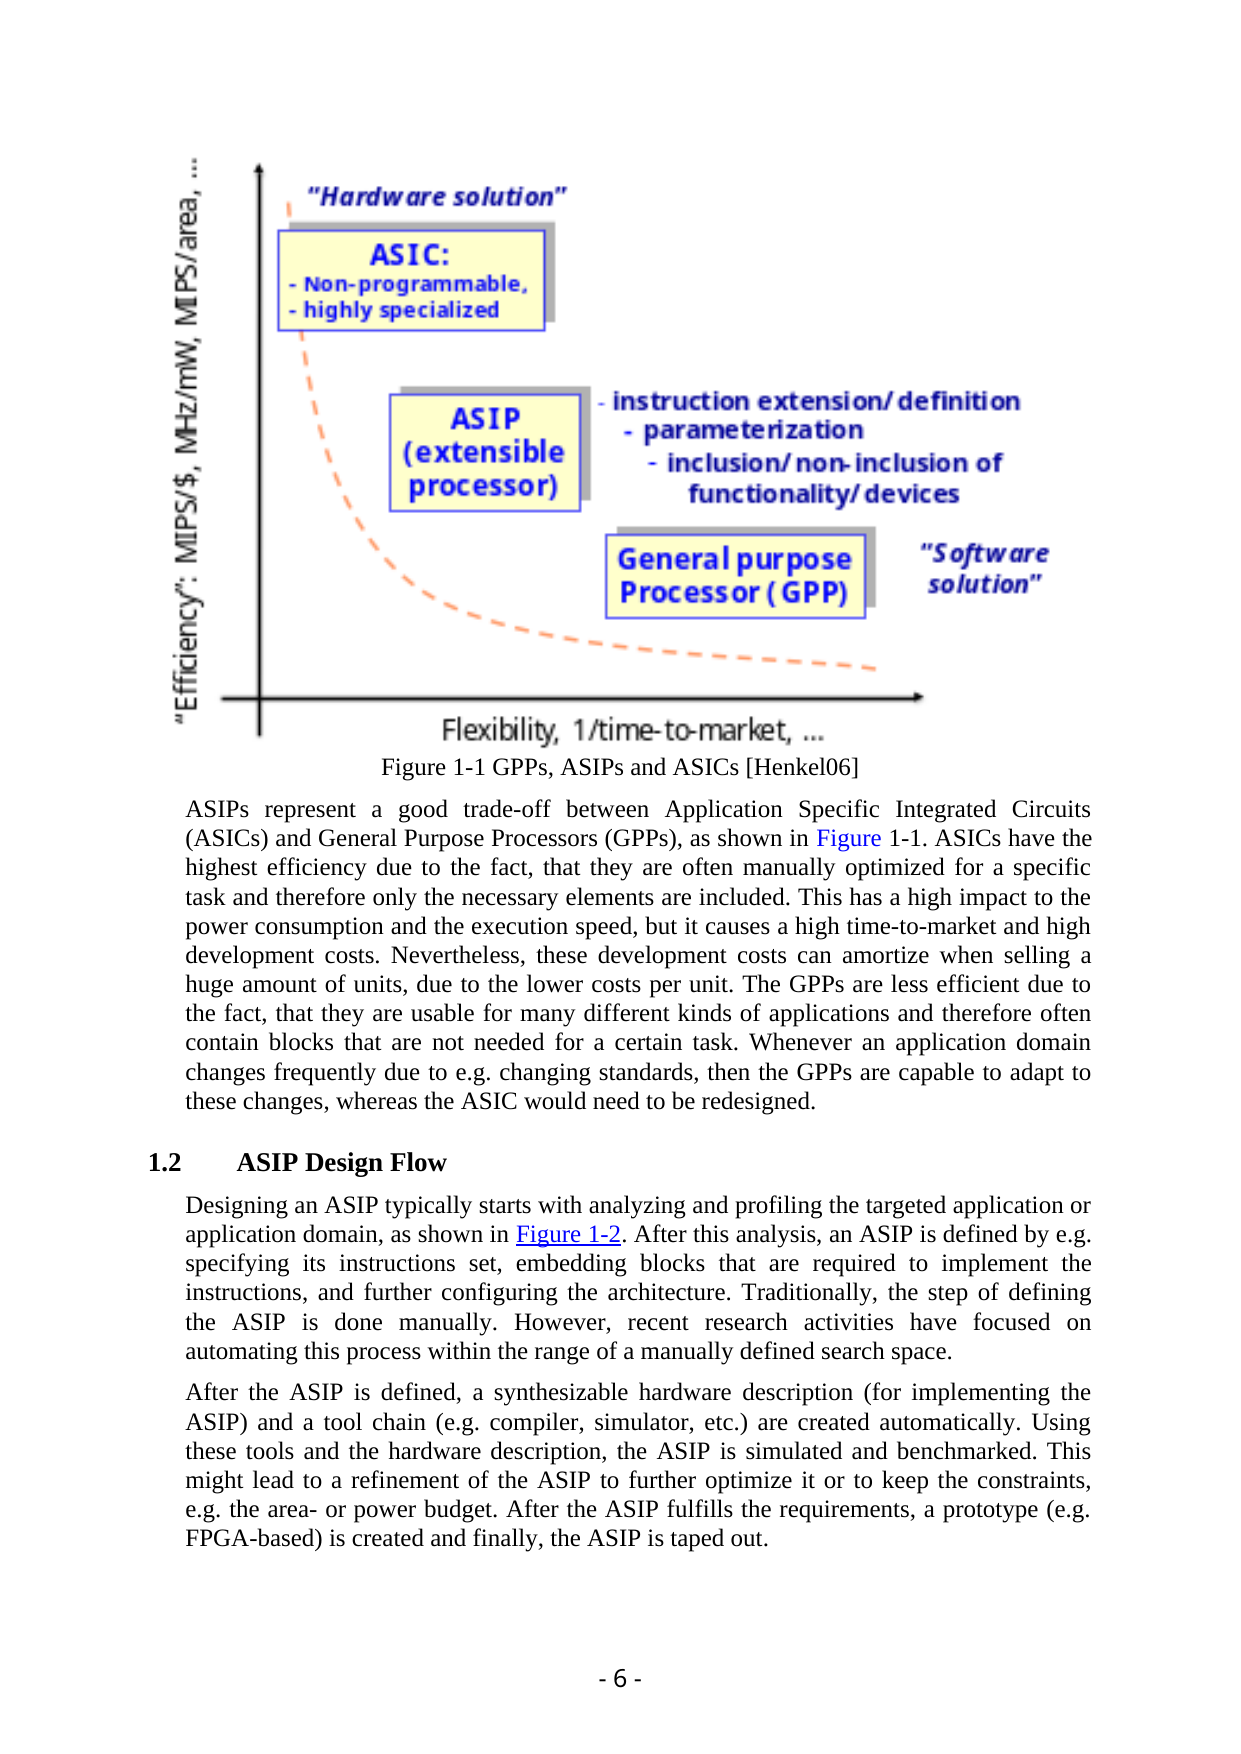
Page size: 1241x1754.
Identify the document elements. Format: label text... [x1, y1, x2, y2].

text ASIPs represent a good trade-off between Application Specific Integrated Circuits (ASICs) and General Purpose Processors (GPPs), as shown in Figure 1-1. ASICs have the highest efficiency due to the fact, that they are often manually optimized for a specific task and therefore only the necessary elements are included. This has a high impact to the power consumption and the execution speed, but it causes a high time-to-market and high development costs. Nevertheless, these development costs can amortize when selling a huge amount of units, due to the lower costs per unit. The GPPs are less efficient due to the fact, that they are usable for many different kinds of applications and therefore often contain blocks that are not needed for a certain task. Whenever an application domain changes frequently due to e.g. changing standards, then the GPPs are capable to adapt to these changes, whereas the ASIC would need to be redesigned. [185, 794, 1092, 1114]
subtitle ASIP Design Flow [148, 1139, 1092, 1177]
text Designing an ASIP typically starts with analyzing and profiling the targeted application or application domain, as shown in Figure 1-2. After this analysis, an ASIP is defined by e.g. specifying its instructions set, embedding blocks that are required to implement the instructions, and further configuring the architecture. Traditionally, the step of defining the ASIP is done manually. However, recent research activities have focused on automating this process within the range of a manually defined search space. [185, 1189, 1092, 1364]
text After the ASIP is defined, a synthesizable hardware description (for implementing the ASIP) and a tool chain (e.g. compiler, simulator, etc.) are created automatically. Using these tools and the hardware description, the ASIP is simulated and benchmarked. This might lead to a refinement of the ASIP to further optimize it or to keep the constraints, e.g. the area- or power budget. After the ASIP fulfills the requirements, a prototype (e.g. FPGA-based) is created and finally, the ASIP is taped out. [185, 1377, 1092, 1552]
text Figure ‎1-1 GPPs, ASIPs and ASICs [Henkel06] [148, 752, 1092, 781]
